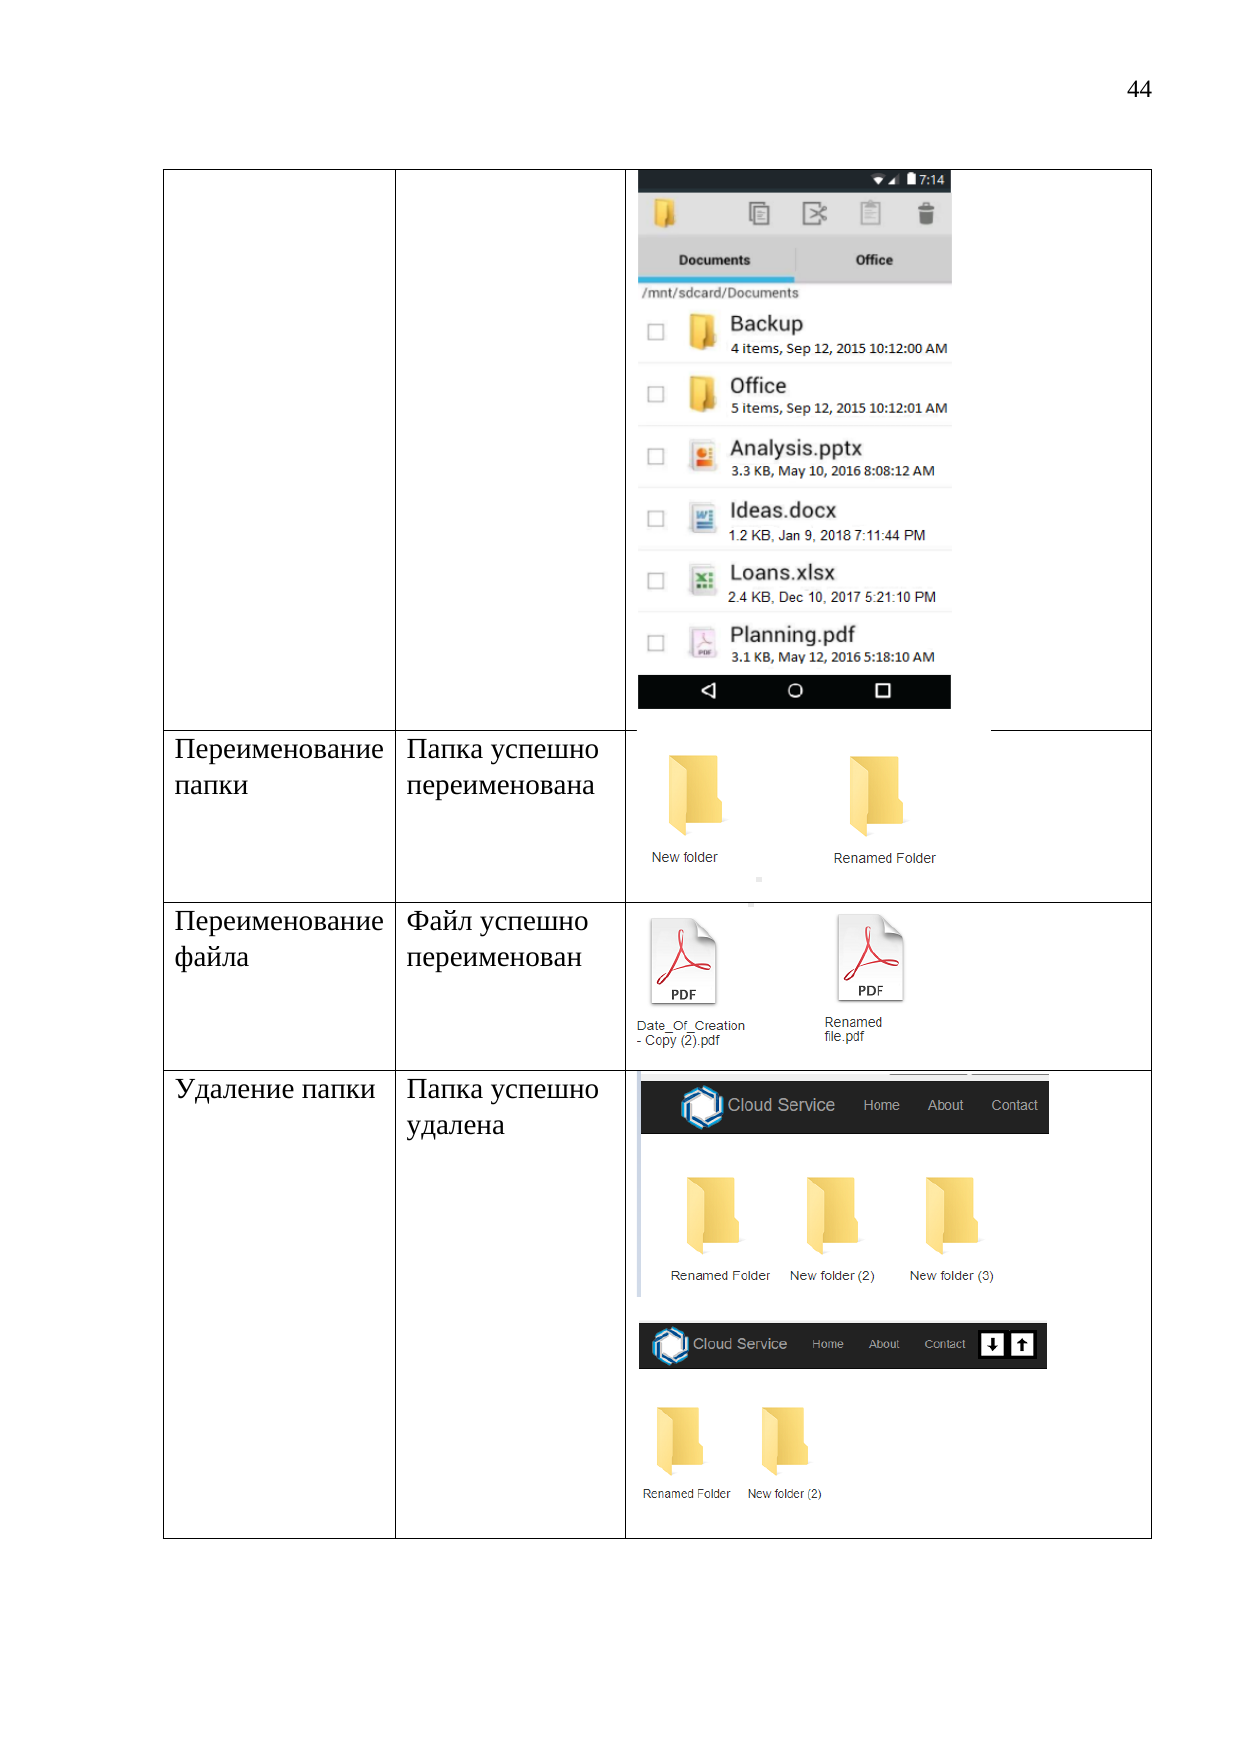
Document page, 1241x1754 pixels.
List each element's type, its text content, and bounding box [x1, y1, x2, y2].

table_cell [626, 170, 1151, 730]
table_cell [164, 170, 395, 730]
picture [636, 1071, 1055, 1297]
table_cell Папка успешно удалена [396, 1071, 625, 1538]
table_cell [626, 731, 1151, 902]
picture [636, 730, 991, 884]
picture [636, 1315, 1054, 1520]
picture [636, 903, 927, 1052]
table_cell Папка успешно переименована [396, 731, 625, 902]
picture [636, 170, 953, 711]
table_cell Переименование файла [164, 903, 395, 1070]
table_cell [626, 1071, 1151, 1538]
table_cell Файл успешно переименован [396, 903, 625, 1070]
table_cell [626, 903, 1151, 1070]
table_cell Удаление папки [164, 1071, 395, 1538]
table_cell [396, 170, 625, 730]
table_cell Переименование папки [164, 731, 395, 902]
